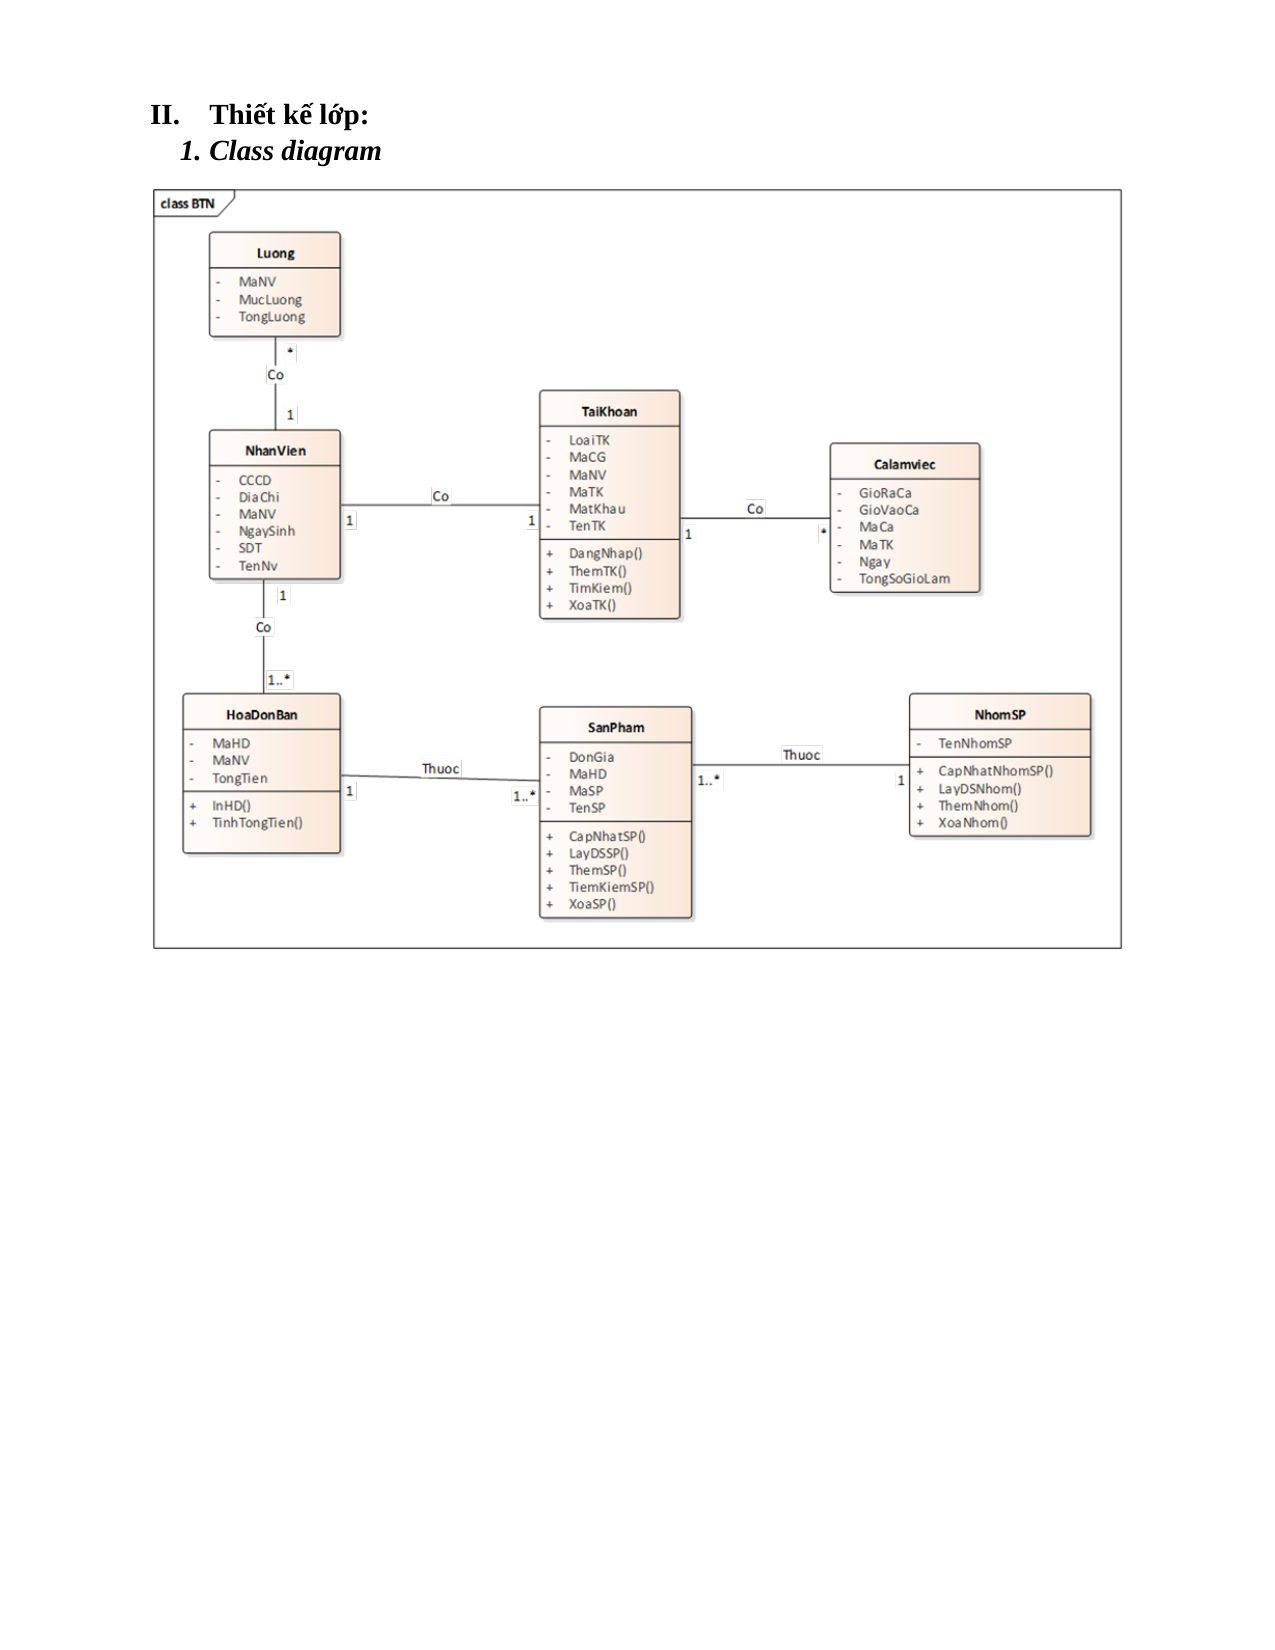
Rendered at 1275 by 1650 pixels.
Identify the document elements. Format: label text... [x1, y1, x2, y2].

list Class diagram [179, 133, 1125, 167]
list Thiết kế lớp: [150, 97, 1125, 131]
picture [150, 186, 1125, 953]
